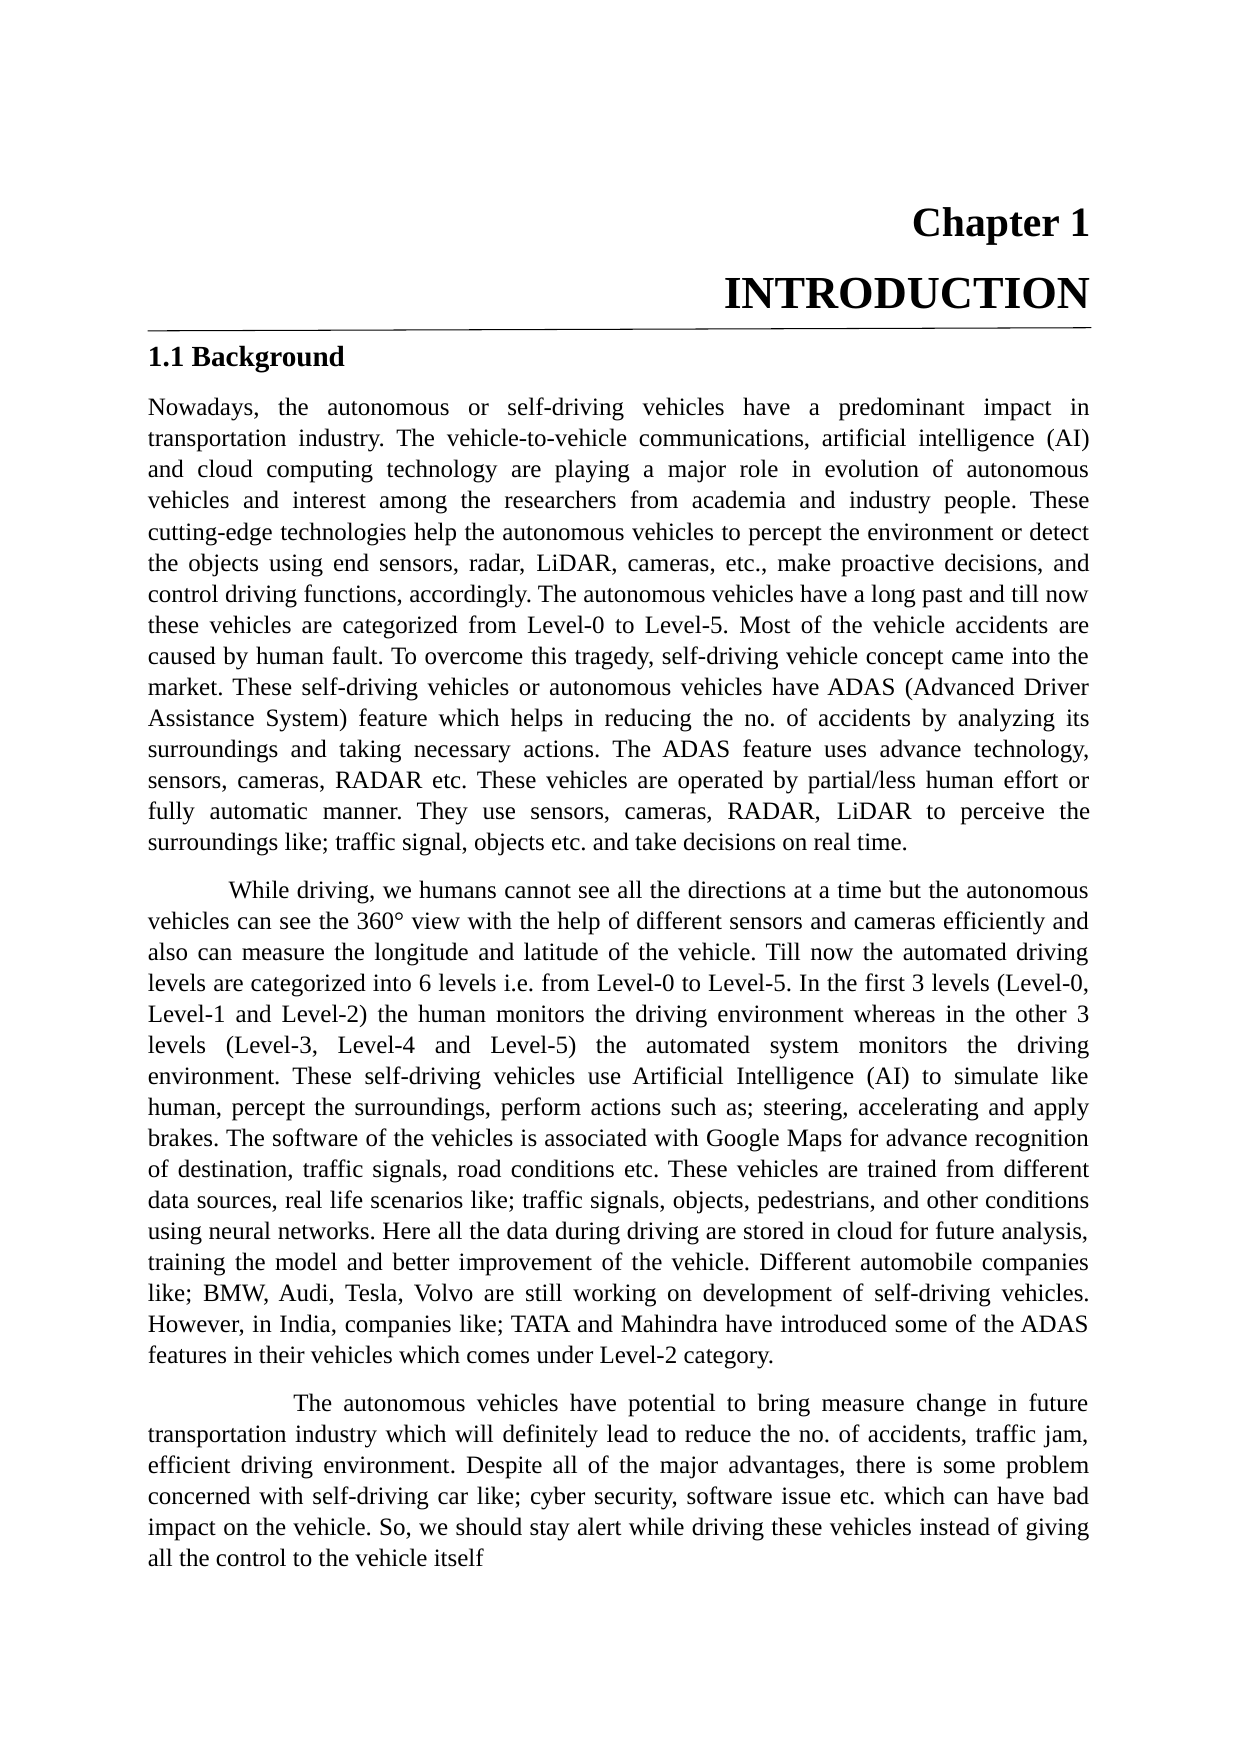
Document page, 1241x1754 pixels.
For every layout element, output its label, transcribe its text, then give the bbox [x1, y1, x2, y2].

text Chapter 1 [148, 198, 1090, 246]
text INTRODUCTION [148, 266, 1090, 319]
text While driving, we humans cannot see all the directions at a time but the autonomous vehicles can see the 360° view with the help of different sensors and cameras efficiently and also can measure the longitude and latitude of the vehicle. Till now the automated driving levels are categorized into 6 levels i.e. from Level-0 to Level-5. In the first 3 levels (Level-0, Level-1 and Level-2) the human monitors the driving environment whereas in the other 3 levels (Level-3, Level-4 and Level-5) the automated system monitors the driving environment. These self-driving vehicles use Artificial Intelligence (AI) to simulate like human, percept the surroundings, perform actions such as; steering, accelerating and apply brakes. The software of the vehicles is associated with Google Maps for advance recognition of destination, traffic signals, road conditions etc. These vehicles are trained from different data sources, real life scenarios like; traffic signals, objects, pedestrians, and other conditions using neural networks. Here all the data during driving are stored in cloud for future analysis, training the model and better improvement of the vehicle. Different automobile companies like; BMW, Audi, Tesla, Volvo are still working on development of self-driving vehicles. However, in India, companies like; TATA and Mahindra have introduced some of the ADAS features in their vehicles which comes under Level-2 category. [148, 875, 1090, 1369]
text The autonomous vehicles have potential to bring measure change in future transportation industry which will definitely lead to reduce the no. of accidents, traffic jam, efficient driving environment. Despite all of the major advantages, there is some problem concerned with self-driving car like; cyber security, software issue etc. which can have bad impact on the vehicle. So, we should stay alert while driving these vehicles instead of giving all the control to the vehicle itself [148, 1388, 1090, 1572]
text Nowadays, the autonomous or self-driving vehicles have a predominant impact in transportation industry. The vehicle-to-vehicle communications, artificial intelligence (AI) and cloud computing technology are playing a major role in evolution of autonomous vehicles and interest among the researchers from academia and industry people. These cutting-edge technologies help the autonomous vehicles to percept the environment or detect the objects using end sensors, radar, LiDAR, cameras, etc., make proactive decisions, and control driving functions, accordingly. The autonomous vehicles have a long past and till now these vehicles are categorized from Level-0 to Level-5. Most of the vehicle accidents are caused by human fault. To overcome this tragedy, self-driving vehicle concept came into the market. These self-driving vehicles or autonomous vehicles have ADAS (Advanced Driver Assistance System) feature which helps in reducing the no. of accidents by analyzing its surroundings and taking necessary actions. The ADAS feature uses advance technology, sensors, cameras, RADAR etc. These vehicles are operated by partial/less human effort or fully automatic manner. They use sensors, cameras, RADAR, LiDAR to perceive the surroundings like; traffic signal, objects etc. and take decisions on real time. [148, 392, 1090, 856]
list Background [148, 339, 1090, 373]
